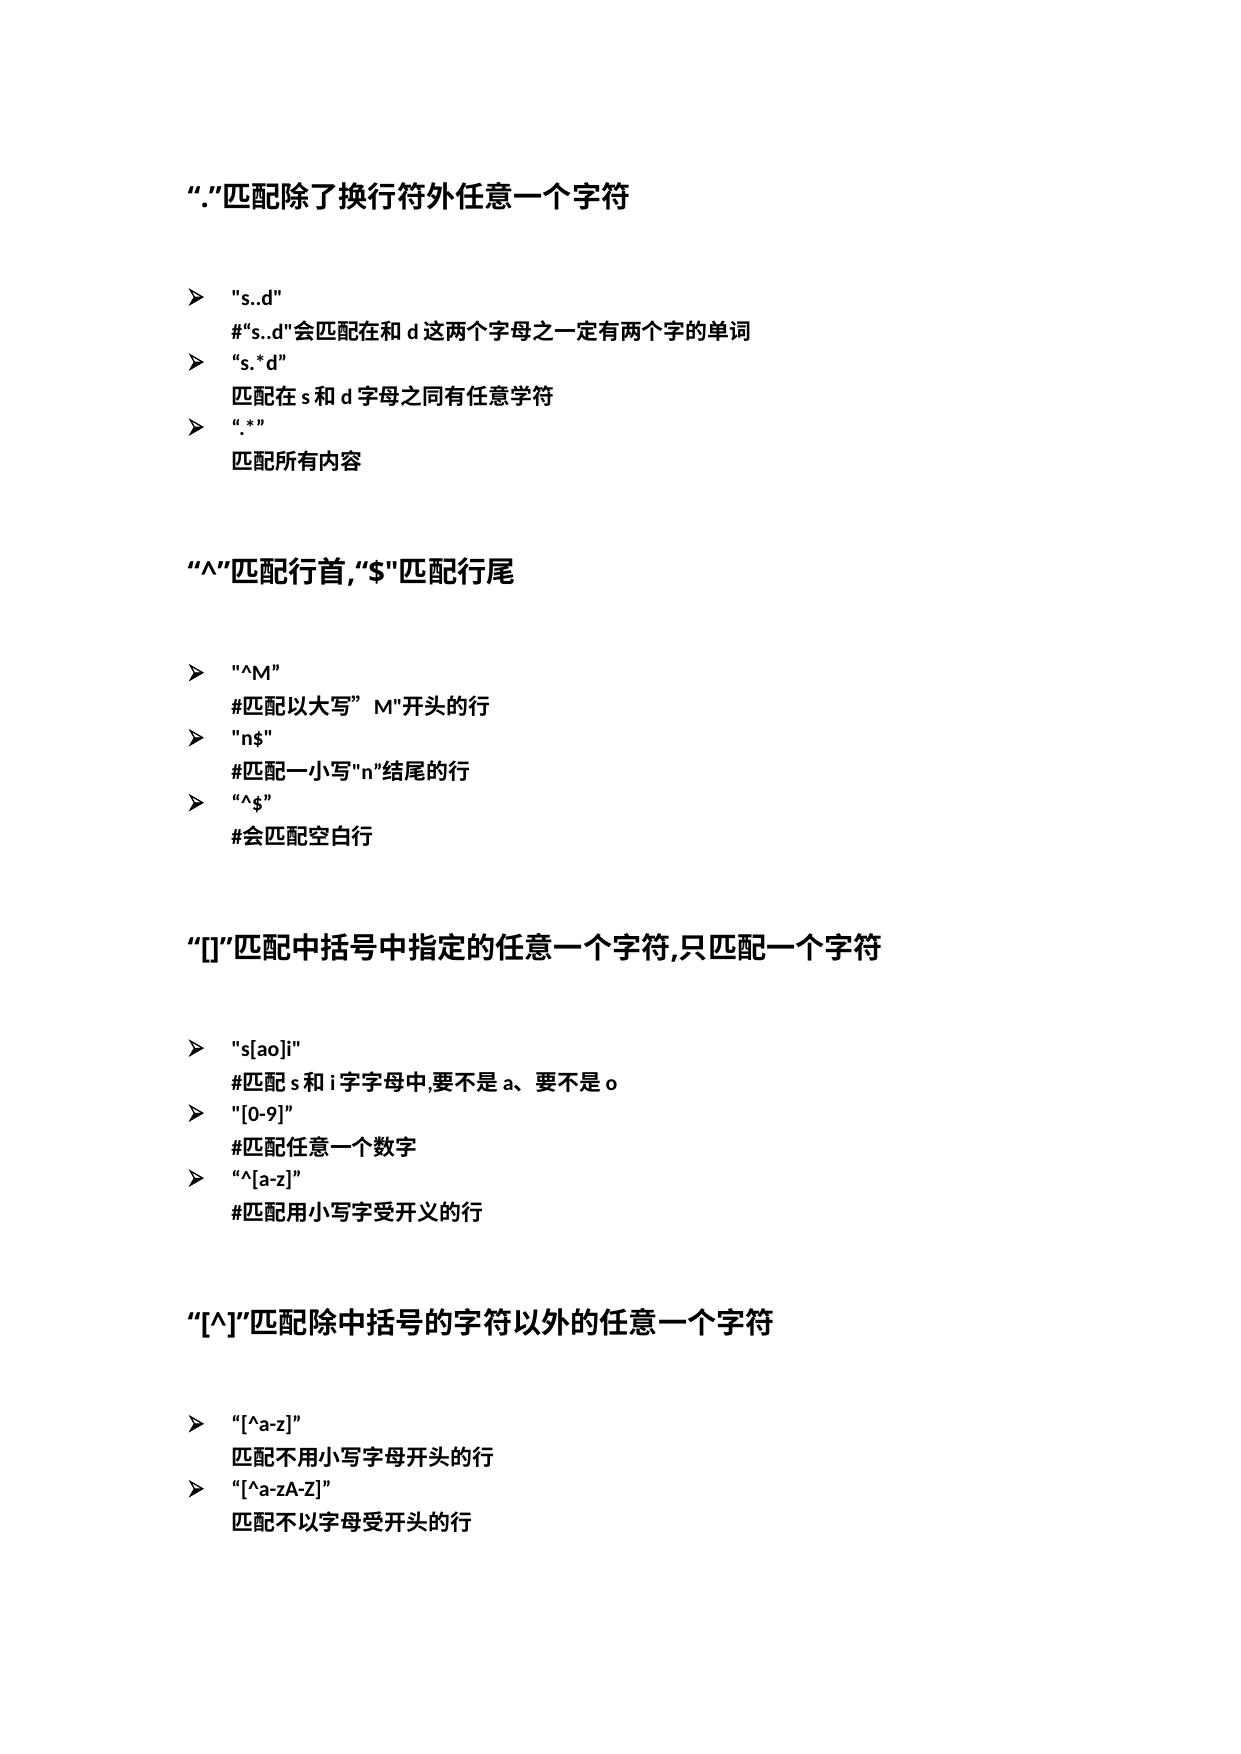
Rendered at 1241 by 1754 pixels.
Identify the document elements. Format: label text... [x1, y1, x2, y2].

list “[^a-z]” [187, 1407, 1053, 1440]
list “[^a-zA-Z]” [187, 1472, 1053, 1505]
list “^[a-z]” [187, 1162, 1053, 1194]
subtitle “[^]”匹配除中括号的字符以外的任意一个字符 [187, 1288, 1053, 1353]
list #匹配用小写字受开义的行 [231, 1194, 1053, 1227]
list “.*” [187, 411, 1053, 443]
list #匹配s和i字字母中,要不是a、要不是o [231, 1064, 1053, 1097]
subtitle “[]”匹配中括号中指定的任意一个字符,只匹配一个字符 [187, 913, 1053, 978]
subtitle “^”匹配行首,“$"匹配行尾 [187, 537, 1053, 602]
list “^$” [187, 786, 1053, 819]
list "^M” [187, 656, 1053, 689]
list 匹配不用小写字母开头的行 [231, 1440, 1053, 1472]
list #匹配任意一个数字 [231, 1129, 1053, 1162]
list #“s..d"会匹配在和d这两个字母之一定有两个字的单词 [231, 313, 1053, 346]
list 匹配在s和d字母之同有任意学符 [231, 378, 1053, 411]
list "s[ao]i" [187, 1032, 1053, 1064]
list #匹配一小写"n”结尾的行 [231, 754, 1053, 786]
list "n$" [187, 721, 1053, 754]
list “s.*d” [187, 346, 1053, 378]
subtitle “.”匹配除了换行符外任意一个字符 [187, 162, 1053, 227]
list #匹配以大写”M"开头的行 [231, 689, 1053, 721]
list 匹配所有内容 [231, 443, 1053, 476]
list 匹配不以字母受开头的行 [231, 1505, 1053, 1537]
list "[0-9]” [187, 1097, 1053, 1129]
list "s..d" [187, 281, 1053, 313]
list #会匹配空白行 [231, 819, 1053, 851]
